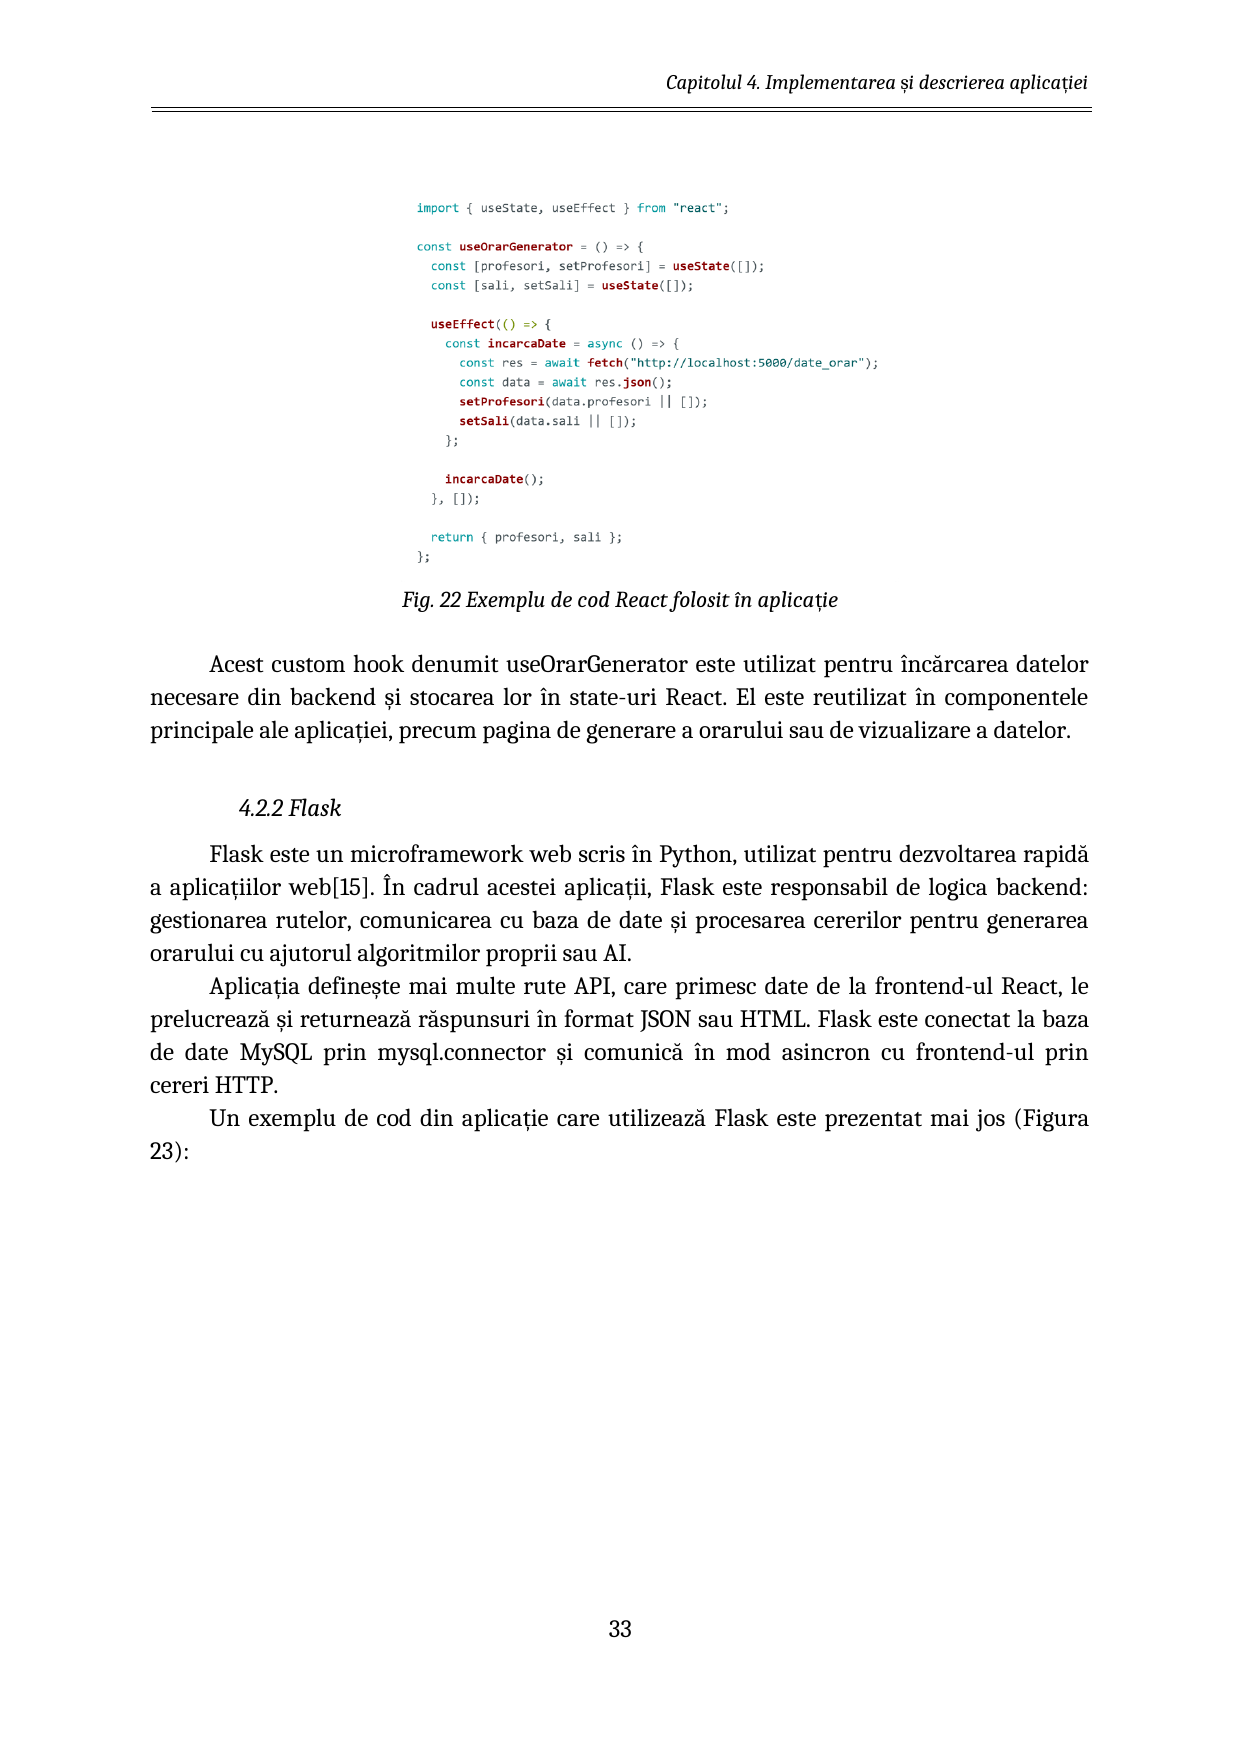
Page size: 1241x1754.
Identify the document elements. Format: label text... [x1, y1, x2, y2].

text Un exemplu de cod din aplicație care utilizează Flask este prezentat mai jos (Figura 23): [150, 1104, 1090, 1166]
text Acest custom hook denumit useOrarGenerator este utilizat pentru încărcarea datelor necesare din backend și stocarea lor în state-uri React. El este reutilizat în componentele principale ale aplicației, precum pagina de generare a orarului sau de vizualizare a datelor. [150, 649, 1090, 744]
picture [401, 183, 899, 582]
subtitle 4.2.2 Flask [150, 794, 1090, 823]
text Flask este un microframework web scris în Python, utilizat pentru dezvoltarea rapidă a aplicațiilor web[15]. În cadrul acestei aplicații, Flask este responsabil de logica backend: gestionarea rutelor, comunicarea cu baza de date și procesarea cererilor pentru generarea orarului cu ajutorul algoritmilor proprii sau AI. [150, 840, 1090, 967]
subtitle Fig. 22 Exemplu de cod React folosit în aplicație [150, 586, 1090, 613]
text Aplicația definește mai multe rute API, care primesc date de la frontend-ul React, le prelucrează și returnează răspunsuri în format JSON sau HTML. Flask este conectat la baza de date MySQL prin mysql.connector și comunică în mod asincron cu frontend-ul prin cereri HTTP. [150, 972, 1090, 1099]
